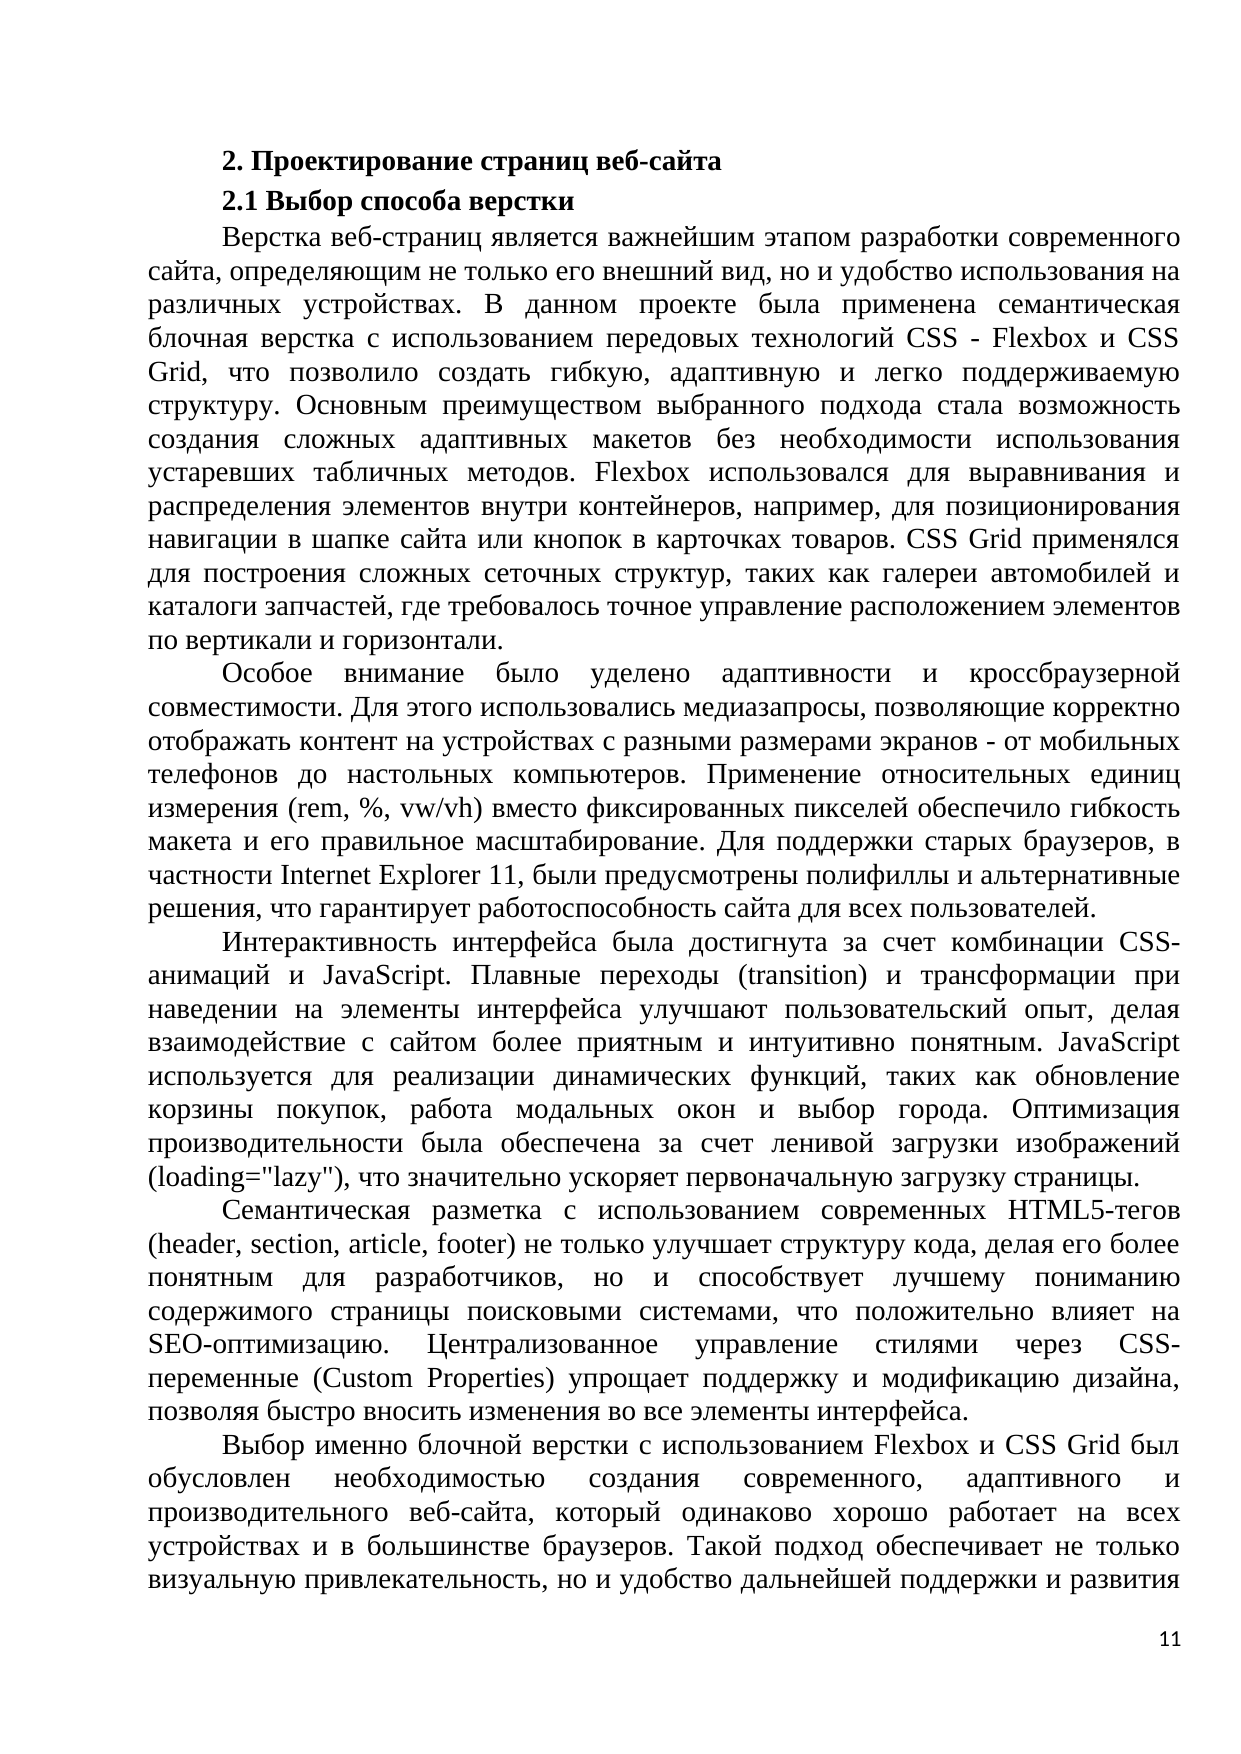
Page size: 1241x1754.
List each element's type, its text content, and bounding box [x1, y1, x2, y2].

list Интерактивность интерфейса была достигнута за счет комбинации CSS-анимаций и JavaScript. Плавные переходы (transition) и трансформации при наведении на элементы интерфейса улучшают пользовательский опыт, делая взаимодействие с сайтом более приятным и интуитивно понятным. JavaScript используется для реализации динамических функций, таких как обновление корзины покупок, работа модальных окон и выбор города. Оптимизация производительности была обеспечена за счет ленивой загрузки изображений (loading="lazy"), что значительно ускоряет первоначальную загрузку страницы. [148, 924, 1181, 1192]
list Верстка веб-страниц является важнейшим этапом разработки современного сайта, определяющим не только его внешний вид, но и удобство использования на различных устройствах. В данном проекте была применена семантическая блочная верстка с использованием передовых технологий CSS - Flexbox и CSS Grid, что позволило создать гибкую, адаптивную и легко поддерживаемую структуру. Основным преимуществом выбранного подхода стала возможность создания сложных адаптивных макетов без необходимости использования устаревших табличных методов. Flexbox использовался для выравнивания и распределения элементов внутри контейнеров, например, для позиционирования навигации в шапке сайта или кнопок в карточках товаров. CSS Grid применялся для построения сложных сеточных структур, таких как галереи автомобилей и каталоги запчастей, где требовалось точное управление расположением элементов по вертикали и горизонтали. [148, 219, 1181, 656]
subtitle 2.1 Выбор способа верстки [148, 183, 1181, 217]
list Особое внимание было уделено адаптивности и кроссбраузерной совместимости. Для этого использовались медиазапросы, позволяющие корректно отображать контент на устройствах с разными размерами экранов - от мобильных телефонов до настольных компьютеров. Применение относительных единиц измерения (rem, %, vw/vh) вместо фиксированных пикселей обеспечило гибкость макета и его правильное масштабирование. Для поддержки старых браузеров, в частности Internet Explorer 11, были предусмотрены полифиллы и альтернативные решения, что гарантирует работоспособность сайта для всех пользователей. [148, 656, 1181, 924]
list Семантическая разметка с использованием современных HTML5-тегов (header, section, article, footer) не только улучшает структуру кода, делая его более понятным для разработчиков, но и способствует лучшему пониманию содержимого страницы поисковыми системами, что положительно влияет на SEO-оптимизацию. Централизованное управление стилями через CSS-переменные (Custom Properties) упрощает поддержку и модификацию дизайна, позволяя быстро вносить изменения во все элементы интерфейса. [148, 1192, 1181, 1427]
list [148, 1427, 1181, 1595]
subtitle 2. Проектирование страниц веб-сайта [148, 143, 1181, 177]
